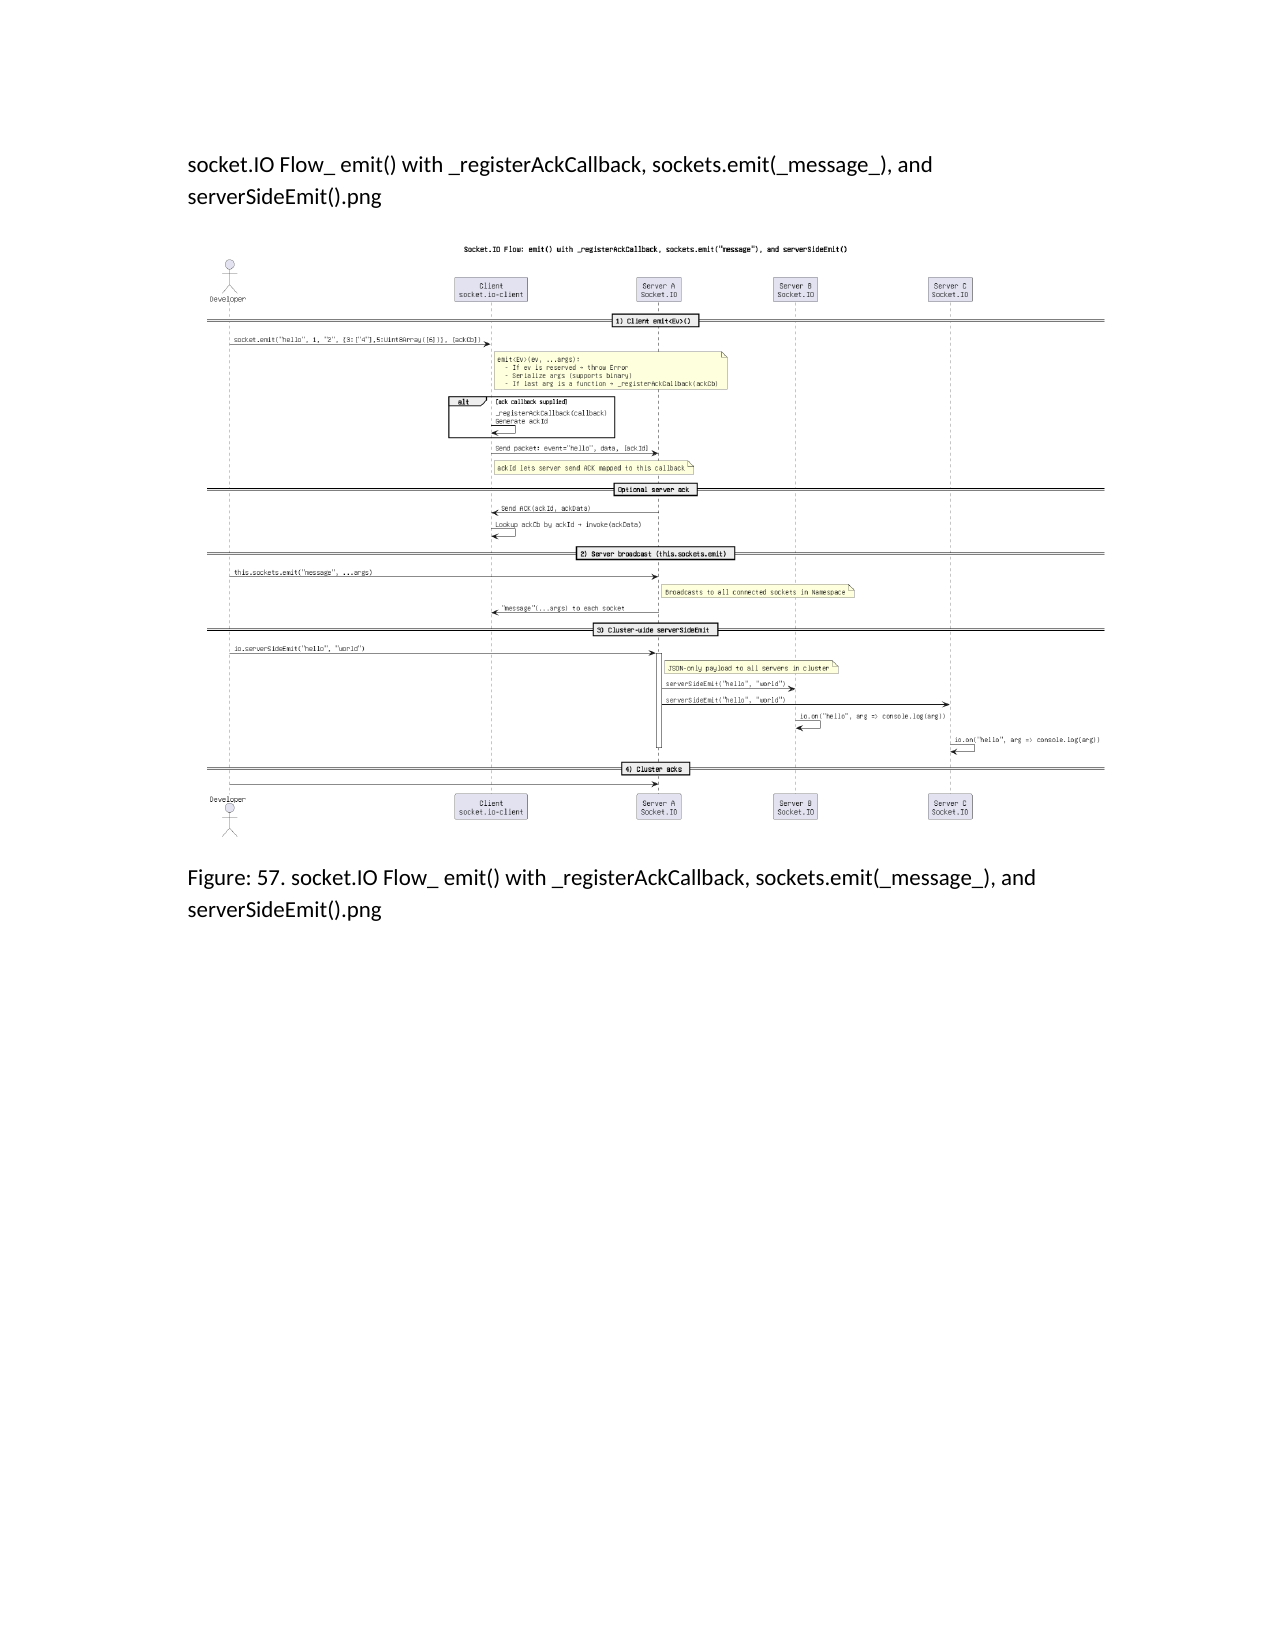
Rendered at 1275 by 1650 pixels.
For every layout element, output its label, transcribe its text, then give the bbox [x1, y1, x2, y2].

text socket.IO Flow_ emit() with _registerAckCallback, sockets.emit(_message_), and serverSideEmit().png [187, 150, 1087, 210]
picture [206, 235, 1107, 839]
text Figure: 57. socket.IO Flow_ emit() with _registerAckCallback, sockets.emit(_message_), and serverSideEmit().png [187, 863, 1087, 923]
